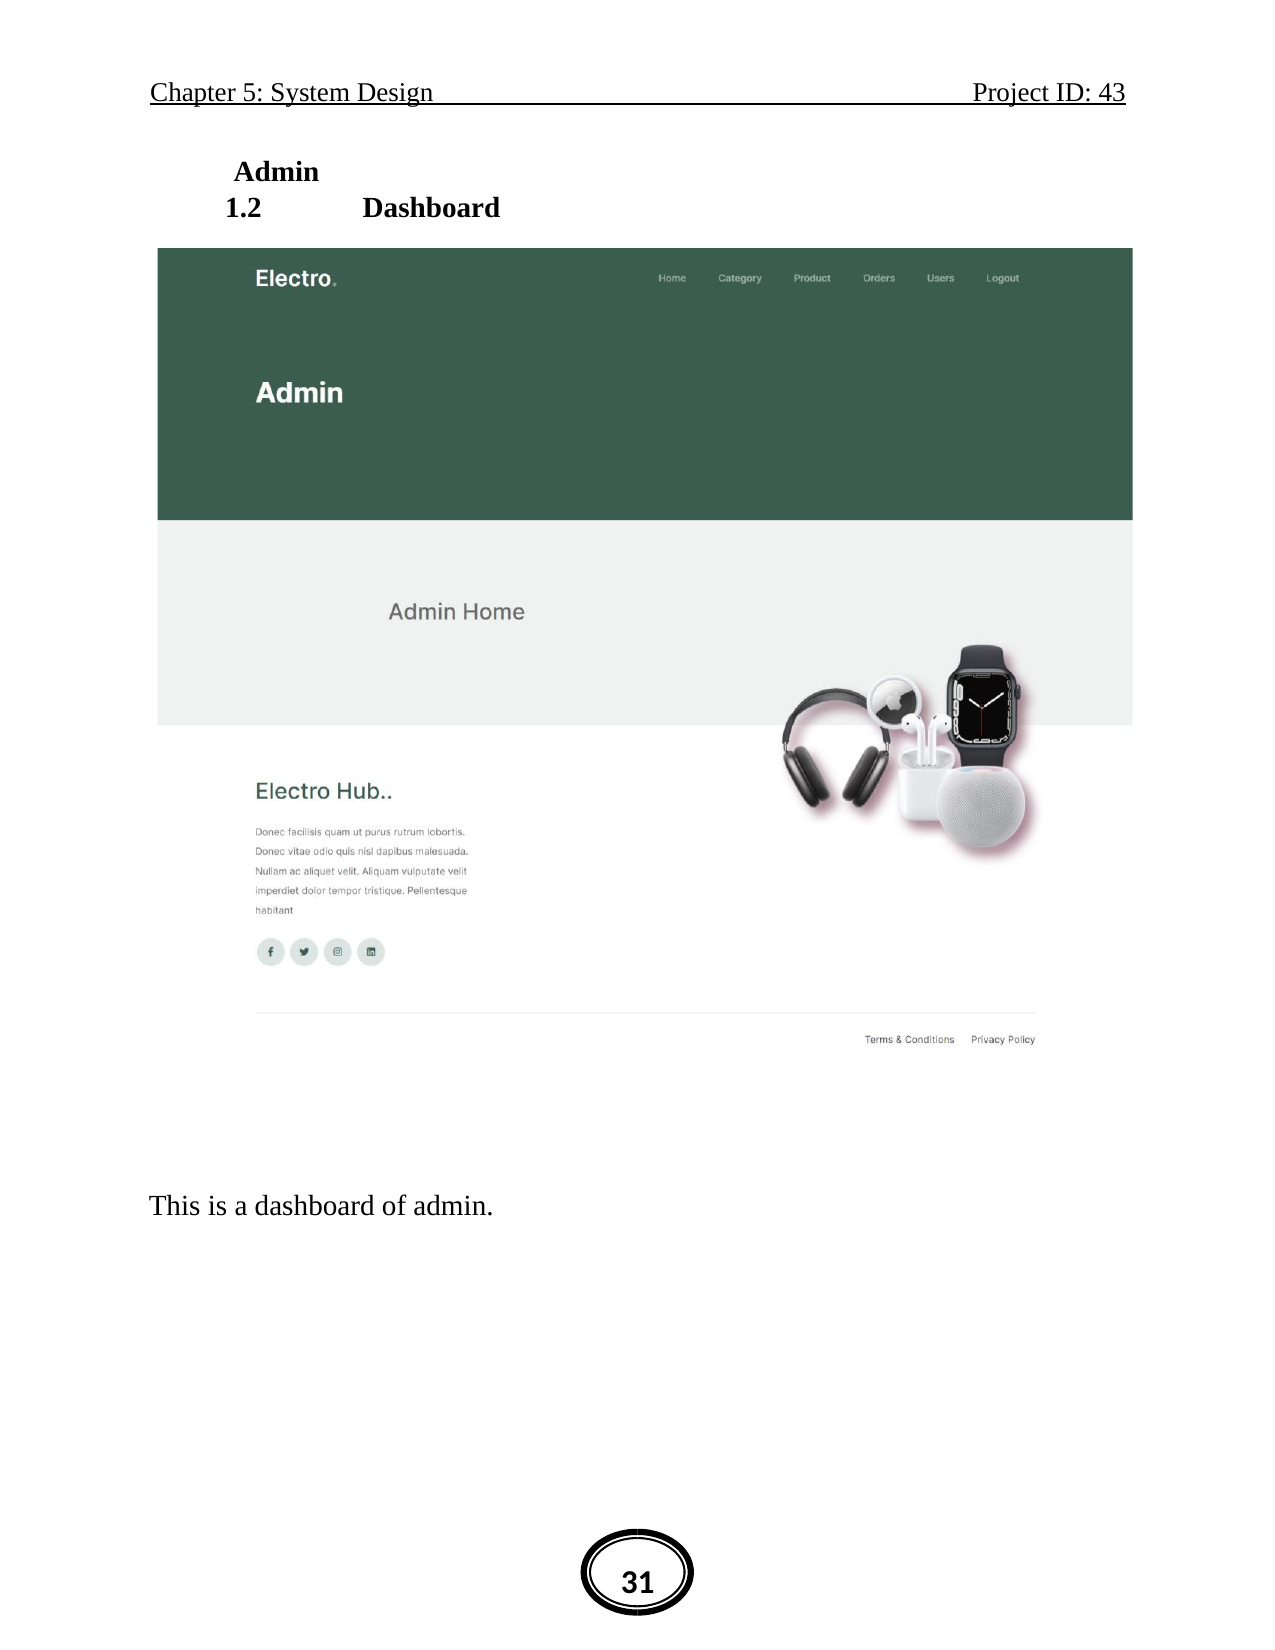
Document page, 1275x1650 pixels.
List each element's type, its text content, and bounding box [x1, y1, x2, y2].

text This is a dashboard of admin. [148, 1188, 1132, 1222]
picture [157, 248, 1133, 1116]
list Dashboard [225, 190, 1132, 223]
